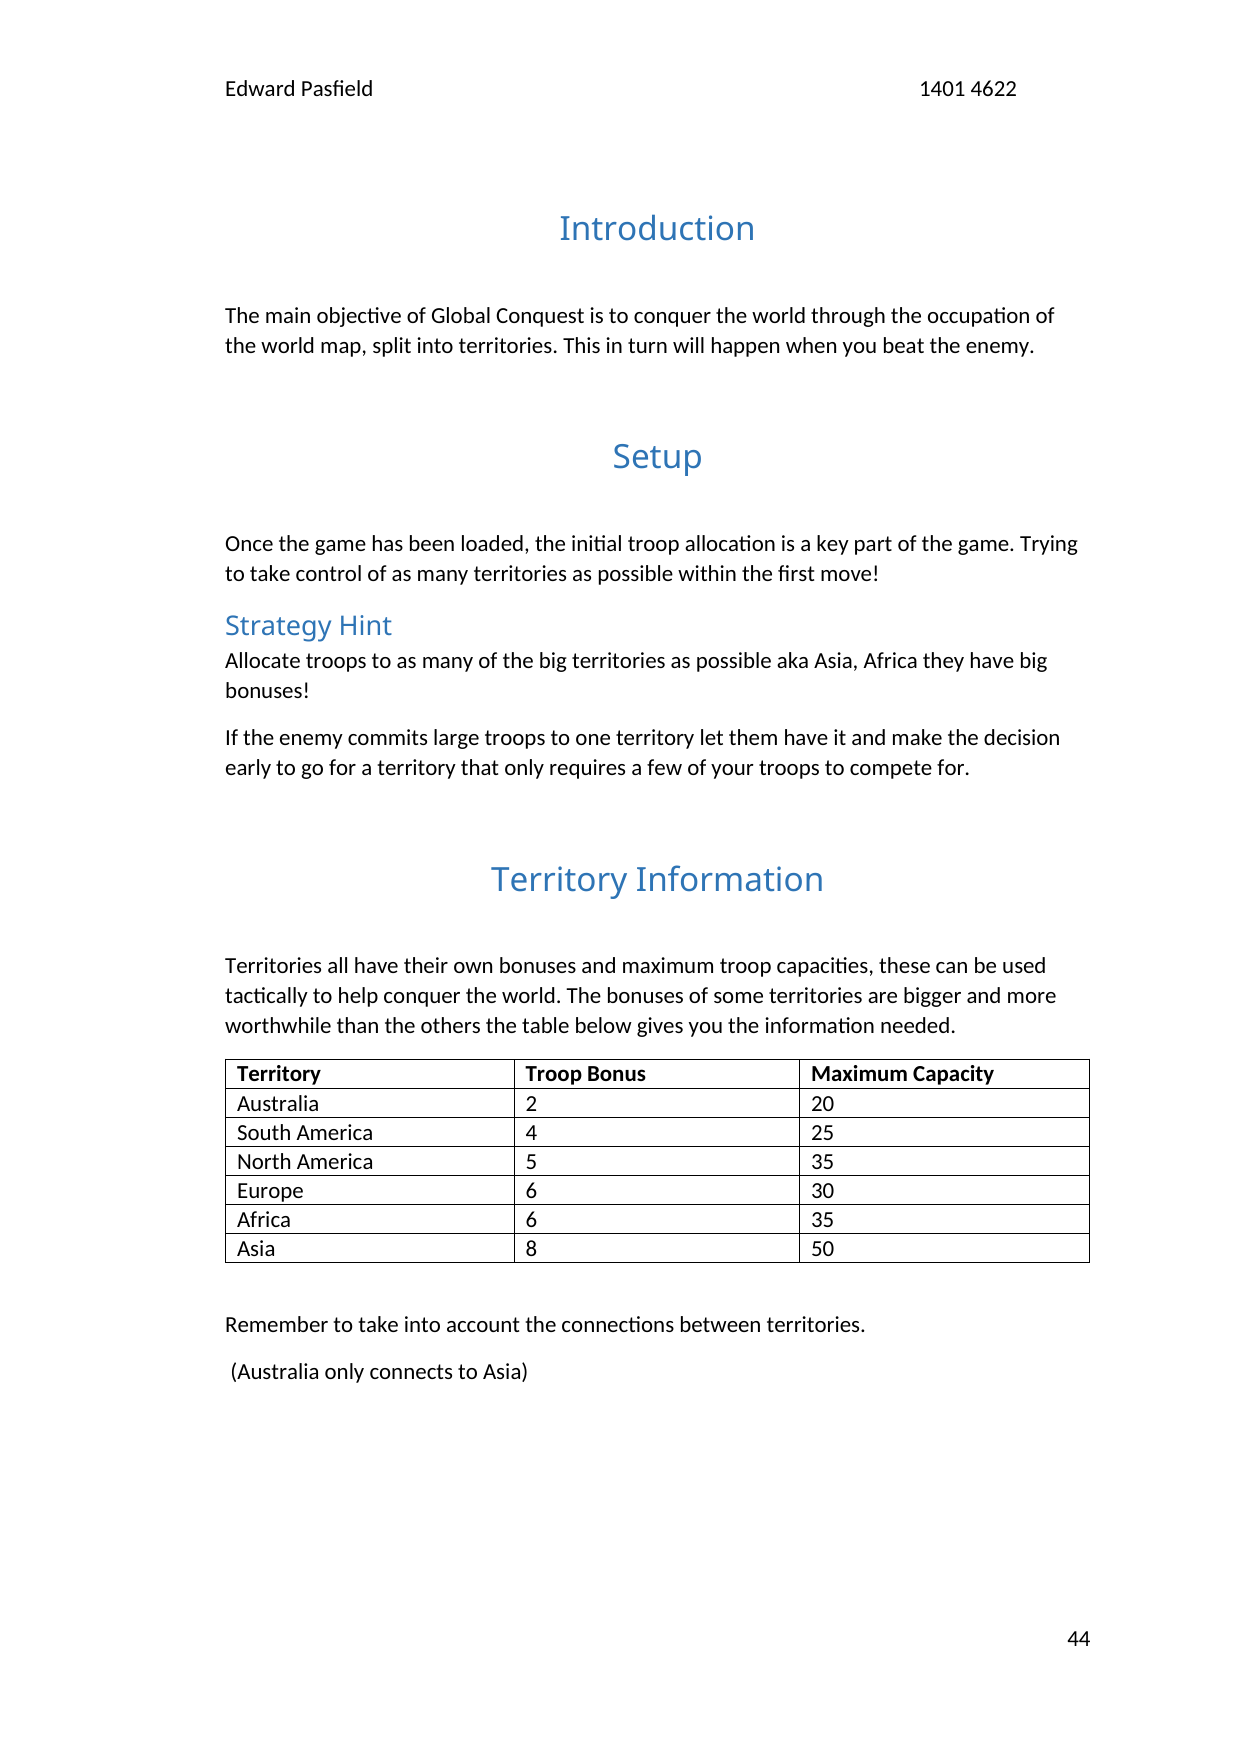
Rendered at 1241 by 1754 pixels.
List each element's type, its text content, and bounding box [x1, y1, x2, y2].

table_cell 50 [800, 1234, 1089, 1262]
table_cell Asia [226, 1234, 514, 1262]
subtitle Setup [225, 433, 1090, 479]
text Once the game has been loaded, the initial troop allocation is a key part of the game. Trying to take control of as many territories as possible within the first move! [225, 529, 1090, 587]
text (Australia only connects to Asia) [225, 1357, 1090, 1385]
table_cell 35 [800, 1205, 1089, 1233]
subtitle Territory Information [225, 855, 1090, 901]
table_cell 4 [515, 1118, 799, 1146]
table_cell 2 [515, 1089, 799, 1117]
subtitle Introduction [225, 205, 1090, 251]
table_header Territory [226, 1060, 514, 1088]
text If the enemy commits large troops to one territory let them have it and make the decision early to go for a territory that only requires a few of your troops to compete for. [225, 723, 1090, 781]
table_cell Australia [226, 1089, 514, 1117]
table_cell 6 [515, 1205, 799, 1233]
table_header Troop Bonus [515, 1060, 799, 1088]
text The main objective of Global Conquest is to conquer the world through the occupation of the world map, split into territories. This in turn will happen when you beat the enemy. [225, 301, 1090, 359]
table_cell 30 [800, 1176, 1089, 1204]
text Remember to take into account the connections between territories. [225, 1310, 1090, 1338]
table_cell 8 [515, 1234, 799, 1262]
text Allocate troops to as many of the big territories as possible aka Asia, Africa they have big bonuses! [225, 646, 1090, 704]
table_header Maximum Capacity [800, 1060, 1089, 1088]
table_cell North America [226, 1147, 514, 1175]
text Territories all have their own bonuses and maximum troop capacities, these can be used tactically to help conquer the world. The bonuses of some territories are bigger and more worthwhile than the others the table below gives you the information needed. [225, 951, 1090, 1040]
table_cell Africa [226, 1205, 514, 1233]
table_cell 20 [800, 1089, 1089, 1117]
table_cell 25 [800, 1118, 1089, 1146]
table_cell South America [226, 1118, 514, 1146]
table_cell 6 [515, 1176, 799, 1204]
table_cell 5 [515, 1147, 799, 1175]
table_cell Europe [226, 1176, 514, 1204]
subtitle Strategy Hint [225, 606, 1090, 643]
table_cell 35 [800, 1147, 1089, 1175]
